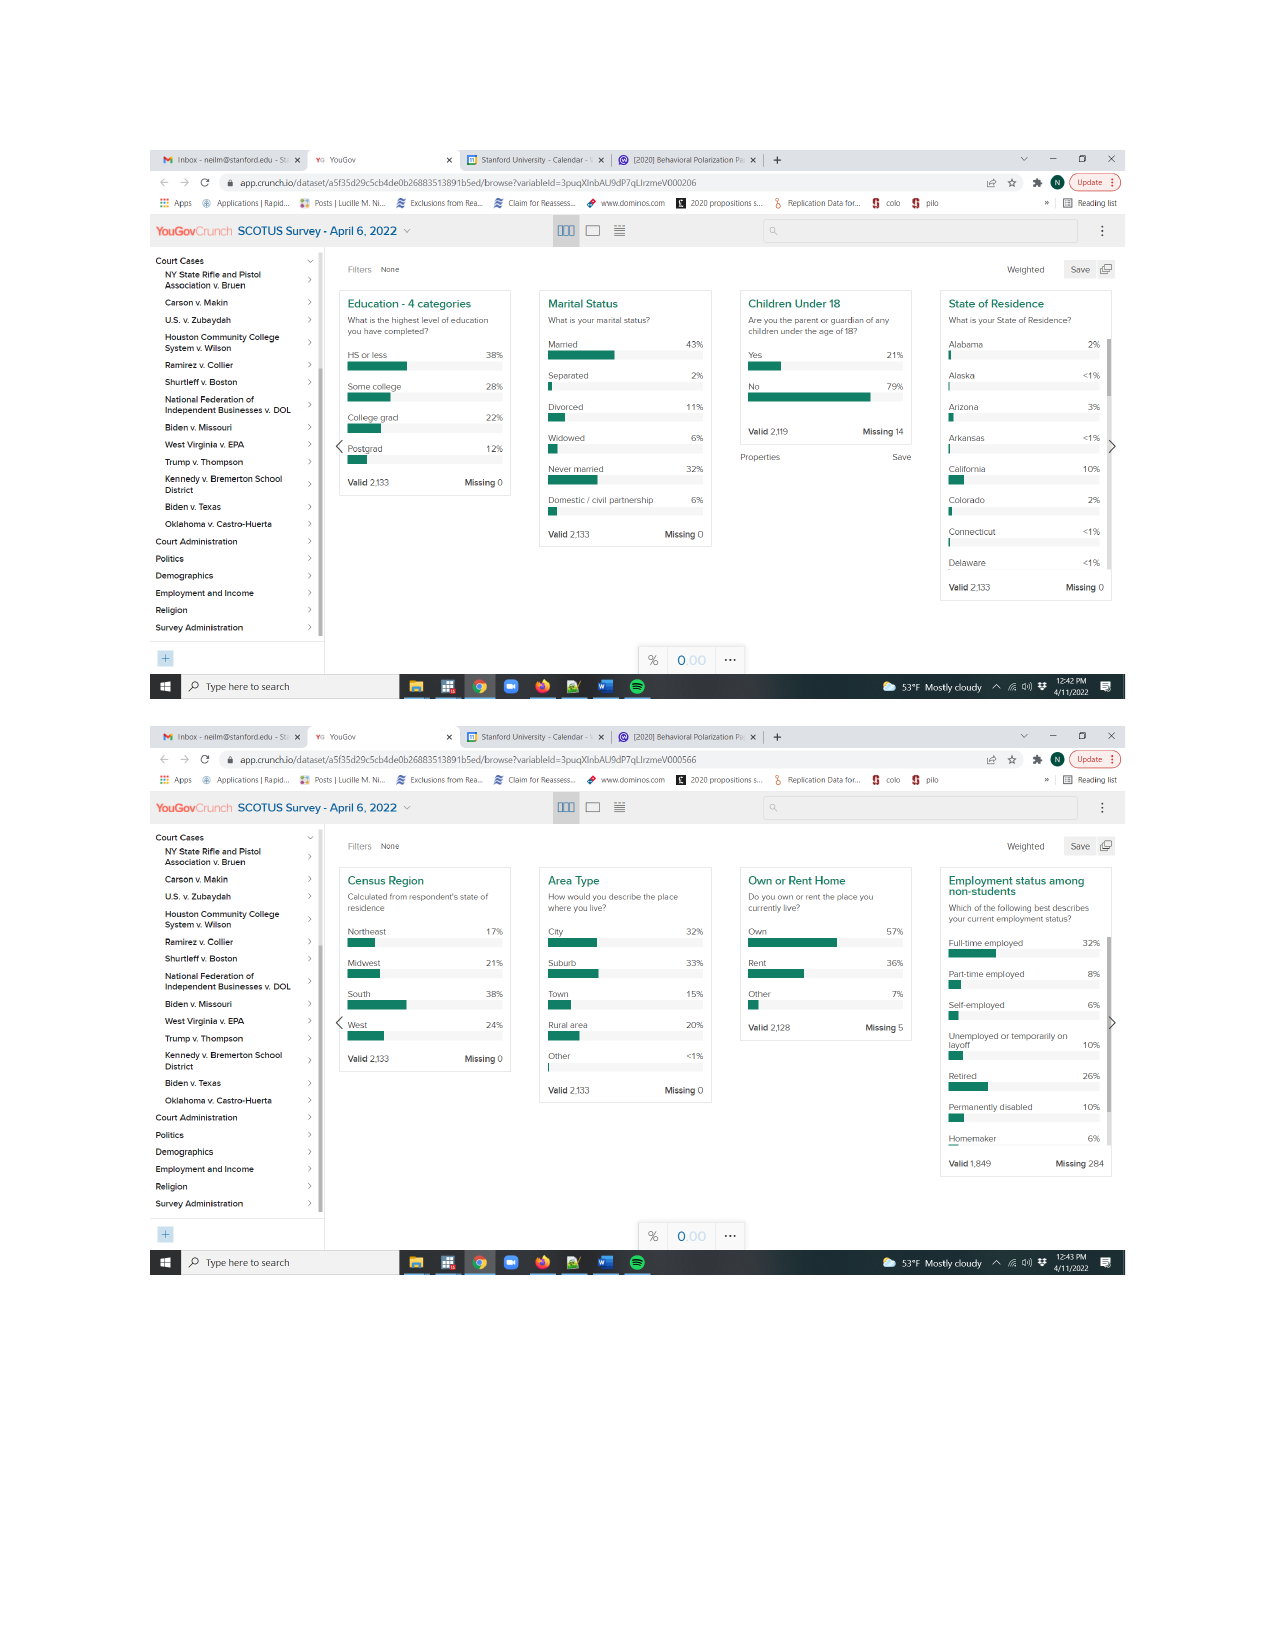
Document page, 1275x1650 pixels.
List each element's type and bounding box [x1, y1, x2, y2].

picture [150, 726, 1125, 1275]
picture [150, 150, 1125, 699]
